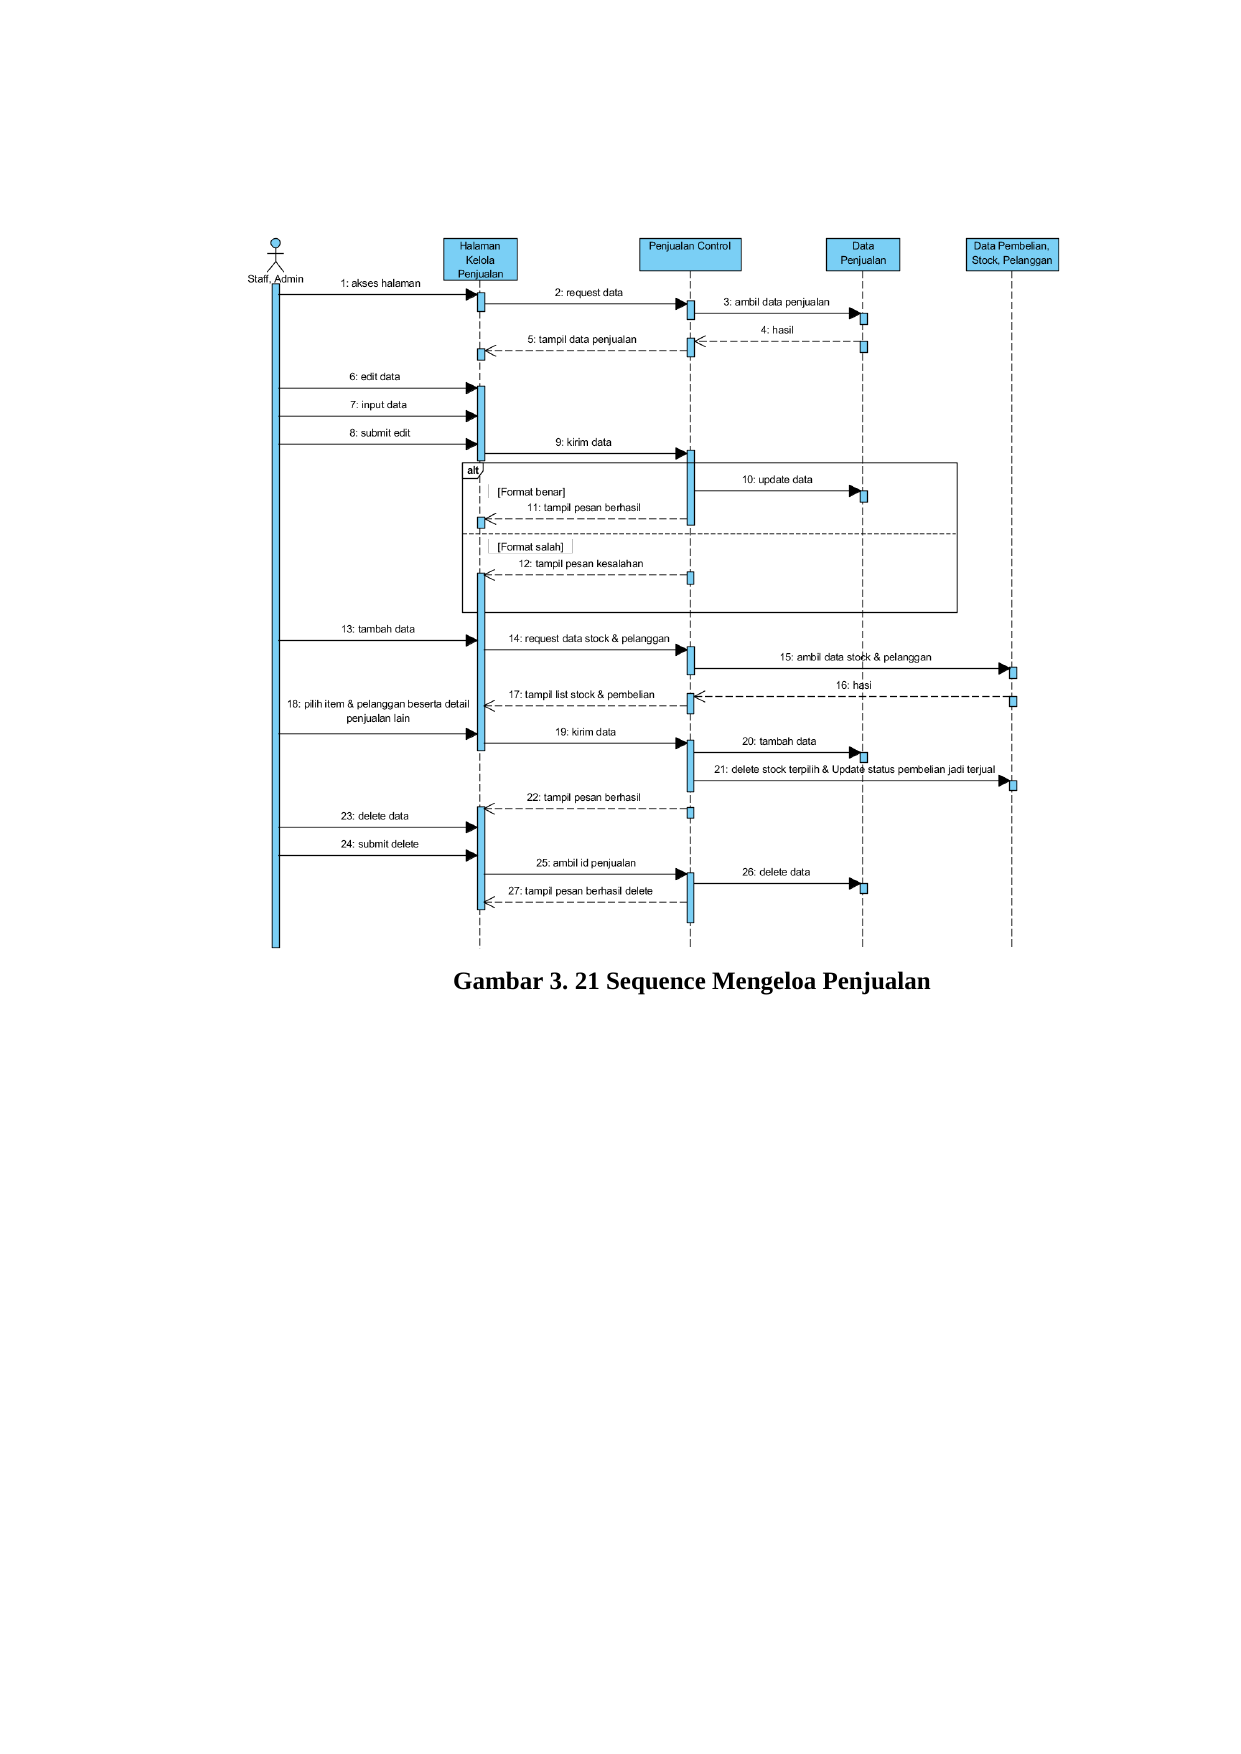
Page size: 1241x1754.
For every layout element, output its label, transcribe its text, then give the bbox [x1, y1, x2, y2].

picture [236, 236, 1063, 952]
text Gambar 3. 21 Sequence Mengeloa Penjualan [321, 966, 1063, 995]
